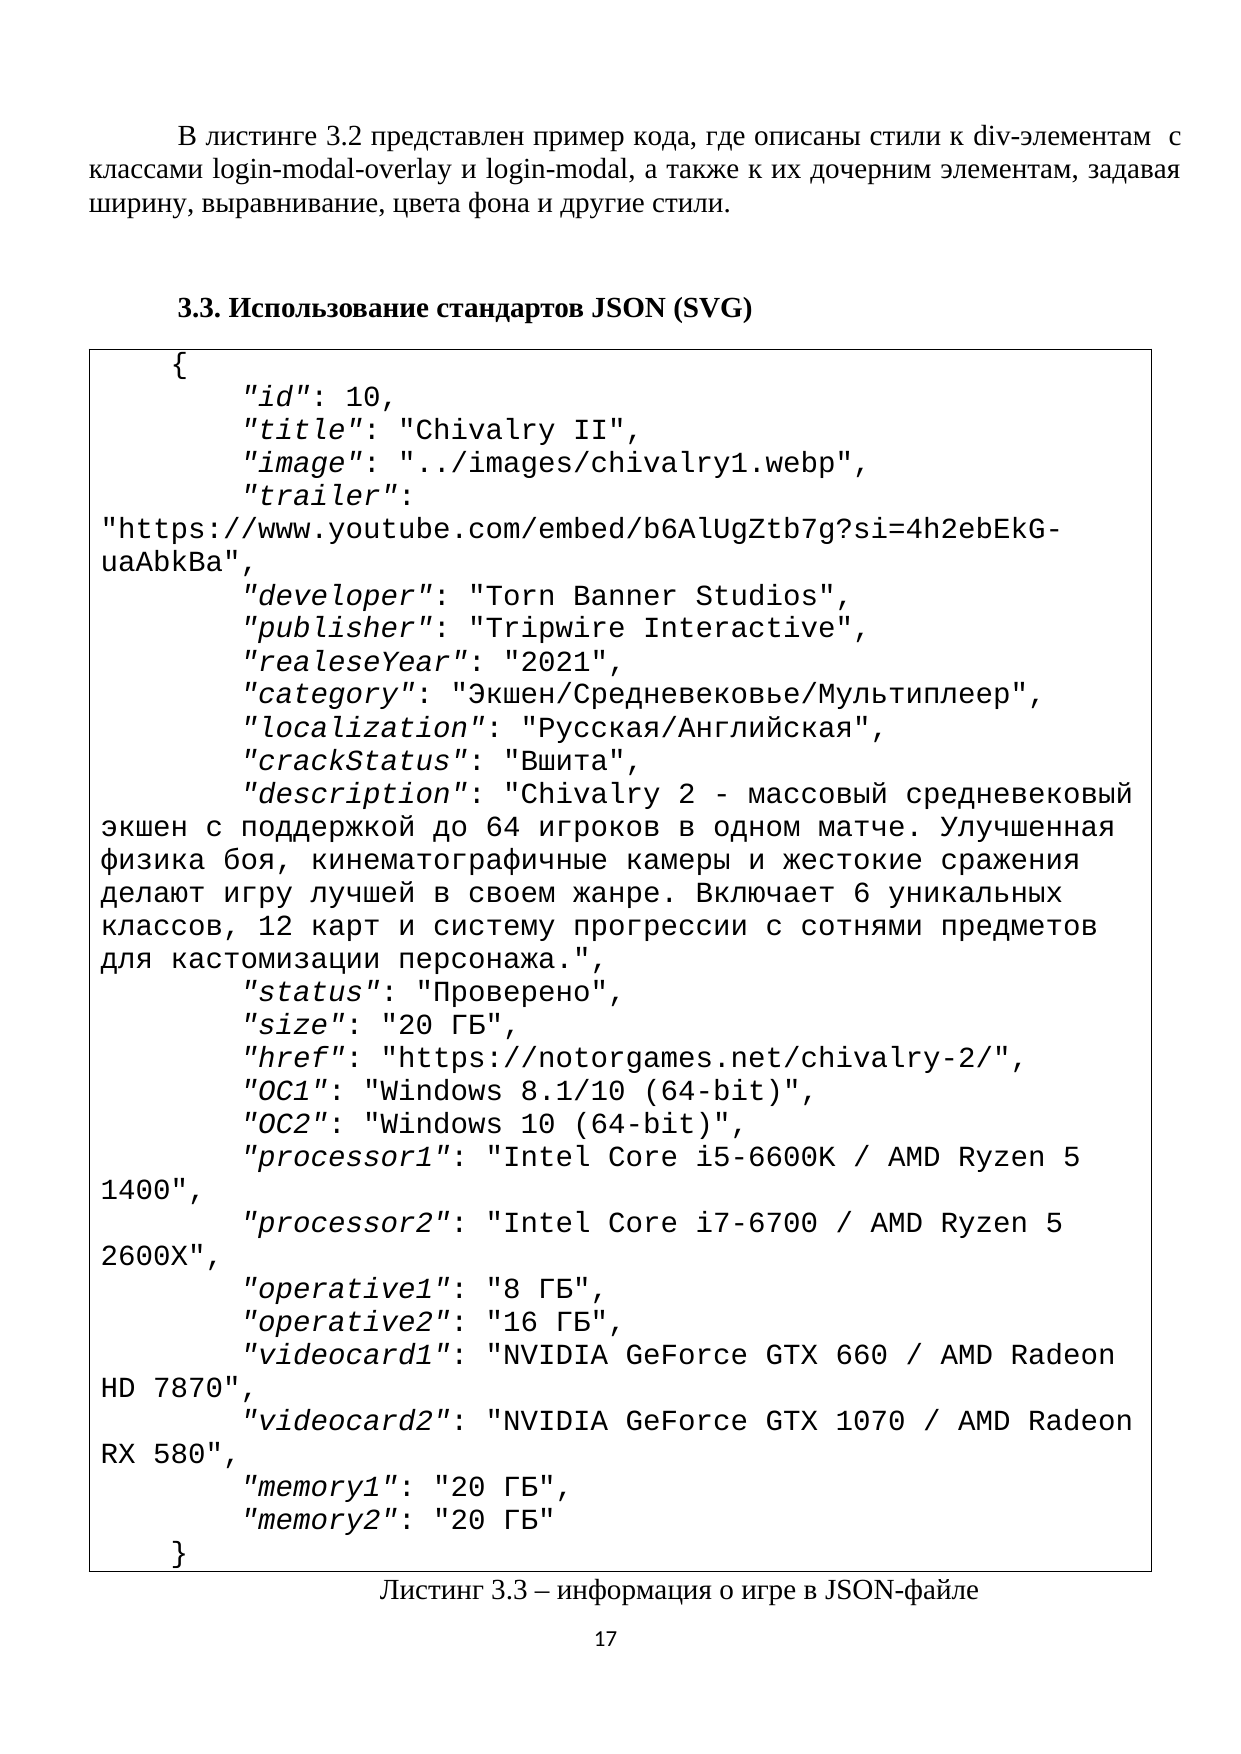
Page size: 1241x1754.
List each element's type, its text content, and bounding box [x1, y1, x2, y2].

text В листинге 3.2 представлен пример кода, где описаны стили к div-элементам с классами login-modal-overlay и login-modal, а также к их дочерним элементам, задавая ширину, выравнивание, цвета фона и другие стили. [88, 118, 1181, 219]
text Листинг 3.3 – информация о игре в JSON-файле [88, 1572, 1181, 1606]
subtitle 3.3. Использование стандартов JSON (SVG) [88, 290, 1093, 323]
table_header { "id": 10, "title": "Chivalry II", "image": "../images/chivalry1.webp", "trailer": "https://www.youtube.com/embed/b6AlUgZtb7g?si=4h2ebEkG-uaAbkBa", "developer": "Torn Banner Studios", "publisher": "Tripwire Interactive", "realeseYear": "2021", "category": "Экшен/Средневековье/Мультиплеер", "localization": "Русская/Английская", "crackStatus": "Вшита", "description": "Chivalry 2 - массовый средневековый экшен с поддержкой до 64 игроков в одном матче. Улучшенная физика боя, кинематографичные камеры и жестокие сражения делают игру лучшей в своем жанре. Включает 6 уникальных классов, 12 карт и систему прогрессии с сотнями предметов для кастомизации персонажа.", "status": "Проверено", "size": "20 ГБ", "href": "https://notorgames.net/chivalry-2/", "OC1": "Windows 8.1/10 (64-bit)", "OC2": "Windows 10 (64-bit)", "processor1": "Intel Core i5-6600K / AMD Ryzen 5 1400", "processor2": "Intel Core i7-6700 / AMD Ryzen 5 2600X", "operative1": "8 ГБ", "operative2": "16 ГБ", "videocard1": "NVIDIA GeForce GTX 660 / AMD Radeon HD 7870", "videocard2": "NVIDIA GeForce GTX 1070 / AMD Radeon RX 580", "memory1": "20 ГБ", "memory2": "20 ГБ" } [90, 350, 1151, 1571]
